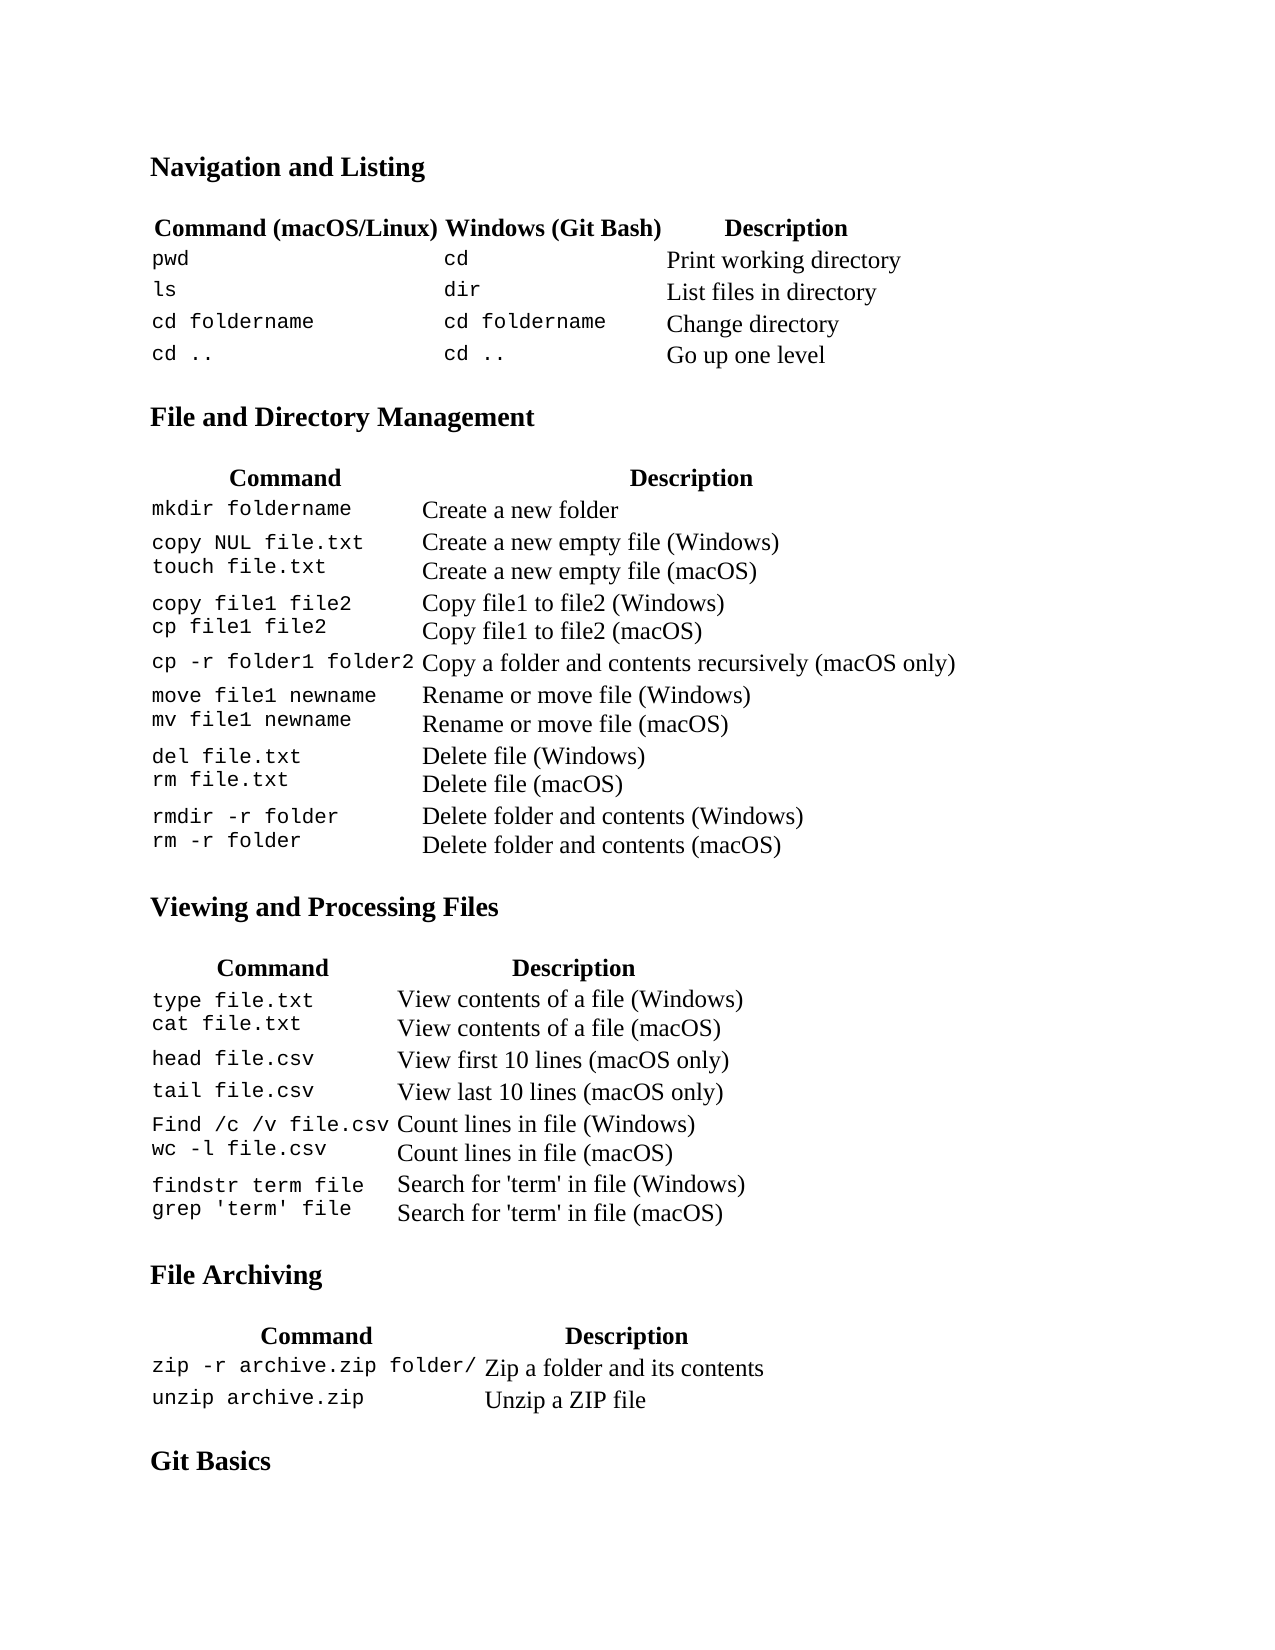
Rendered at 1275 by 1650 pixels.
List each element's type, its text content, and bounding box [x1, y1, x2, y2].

table_header Windows (Git Bash) [442, 212, 665, 243]
table_cell cd .. [442, 339, 665, 371]
table_header Description [420, 462, 962, 493]
table_cell Print working directory [665, 244, 907, 275]
table_cell cd foldername [442, 307, 665, 339]
table_header Command [150, 462, 420, 493]
table_cell move file1 newname mv file1 newname [150, 679, 420, 739]
table_cell findstr term file grep 'term' file [150, 1168, 395, 1229]
table_cell Unzip a ZIP file [483, 1383, 771, 1415]
table_cell cd .. [150, 339, 442, 371]
table_header Description [665, 212, 907, 243]
table_header Command [150, 1319, 483, 1351]
table_cell copy NUL file.txt touch file.txt [150, 525, 420, 586]
table_cell del file.txt rm file.txt [150, 739, 420, 800]
table_cell Search for 'term' in file (Windows) Search for 'term' in file (macOS) [395, 1168, 752, 1229]
table_cell Delete folder and contents (Windows) Delete folder and contents (macOS) [420, 800, 962, 860]
table_cell type file.txt cat file.txt [150, 983, 395, 1044]
table_cell mkdir foldername [150, 494, 420, 525]
table_cell Rename or move file (Windows) Rename or move file (macOS) [420, 679, 962, 739]
table_cell Count lines in file (Windows) Count lines in file (macOS) [395, 1108, 752, 1168]
table_cell ls [150, 275, 442, 307]
text Viewing and Processing Files [150, 889, 1125, 922]
table_cell Find /c /v file.csv wc -l file.csv [150, 1108, 395, 1168]
table_cell View last 10 lines (macOS only) [395, 1076, 752, 1107]
table_cell Delete file (Windows) Delete file (macOS) [420, 739, 962, 800]
table_header Description [395, 951, 752, 983]
table_cell cd foldername [150, 307, 442, 339]
table_cell pwd [150, 244, 442, 275]
table_cell Create a new folder [420, 494, 962, 525]
table_cell Copy file1 to file2 (Windows) Copy file1 to file2 (macOS) [420, 586, 962, 647]
table_cell head file.csv [150, 1044, 395, 1076]
table_header Description [483, 1319, 771, 1351]
table_cell Create a new empty file (Windows) Create a new empty file (macOS) [420, 525, 962, 586]
table_cell List files in directory [665, 275, 907, 307]
table_cell cp -r folder1 folder2 [150, 647, 420, 678]
table_cell unzip archive.zip [150, 1383, 483, 1415]
text Navigation and Listing [150, 150, 1125, 182]
table_cell copy file1 file2 cp file1 file2 [150, 586, 420, 647]
table_cell zip -r archive.zip folder/ [150, 1351, 483, 1383]
table_cell Copy a folder and contents recursively (macOS only) [420, 647, 962, 678]
table_cell Zip a folder and its contents [483, 1351, 771, 1383]
table_cell View first 10 lines (macOS only) [395, 1044, 752, 1076]
table_cell Go up one level [665, 339, 907, 371]
text File Archiving [150, 1258, 1125, 1290]
text Git Basics [150, 1444, 1125, 1477]
table_cell rmdir -r folder rm -r folder [150, 800, 420, 860]
table_cell Change directory [665, 307, 907, 339]
table_cell View contents of a file (Windows) View contents of a file (macOS) [395, 983, 752, 1044]
table_cell dir [442, 275, 665, 307]
table_cell cd [442, 244, 665, 275]
table_header Command [150, 951, 395, 983]
table_header Command (macOS/Linux) [150, 212, 442, 243]
table_cell tail file.csv [150, 1076, 395, 1107]
text File and Directory Management [150, 400, 1125, 432]
